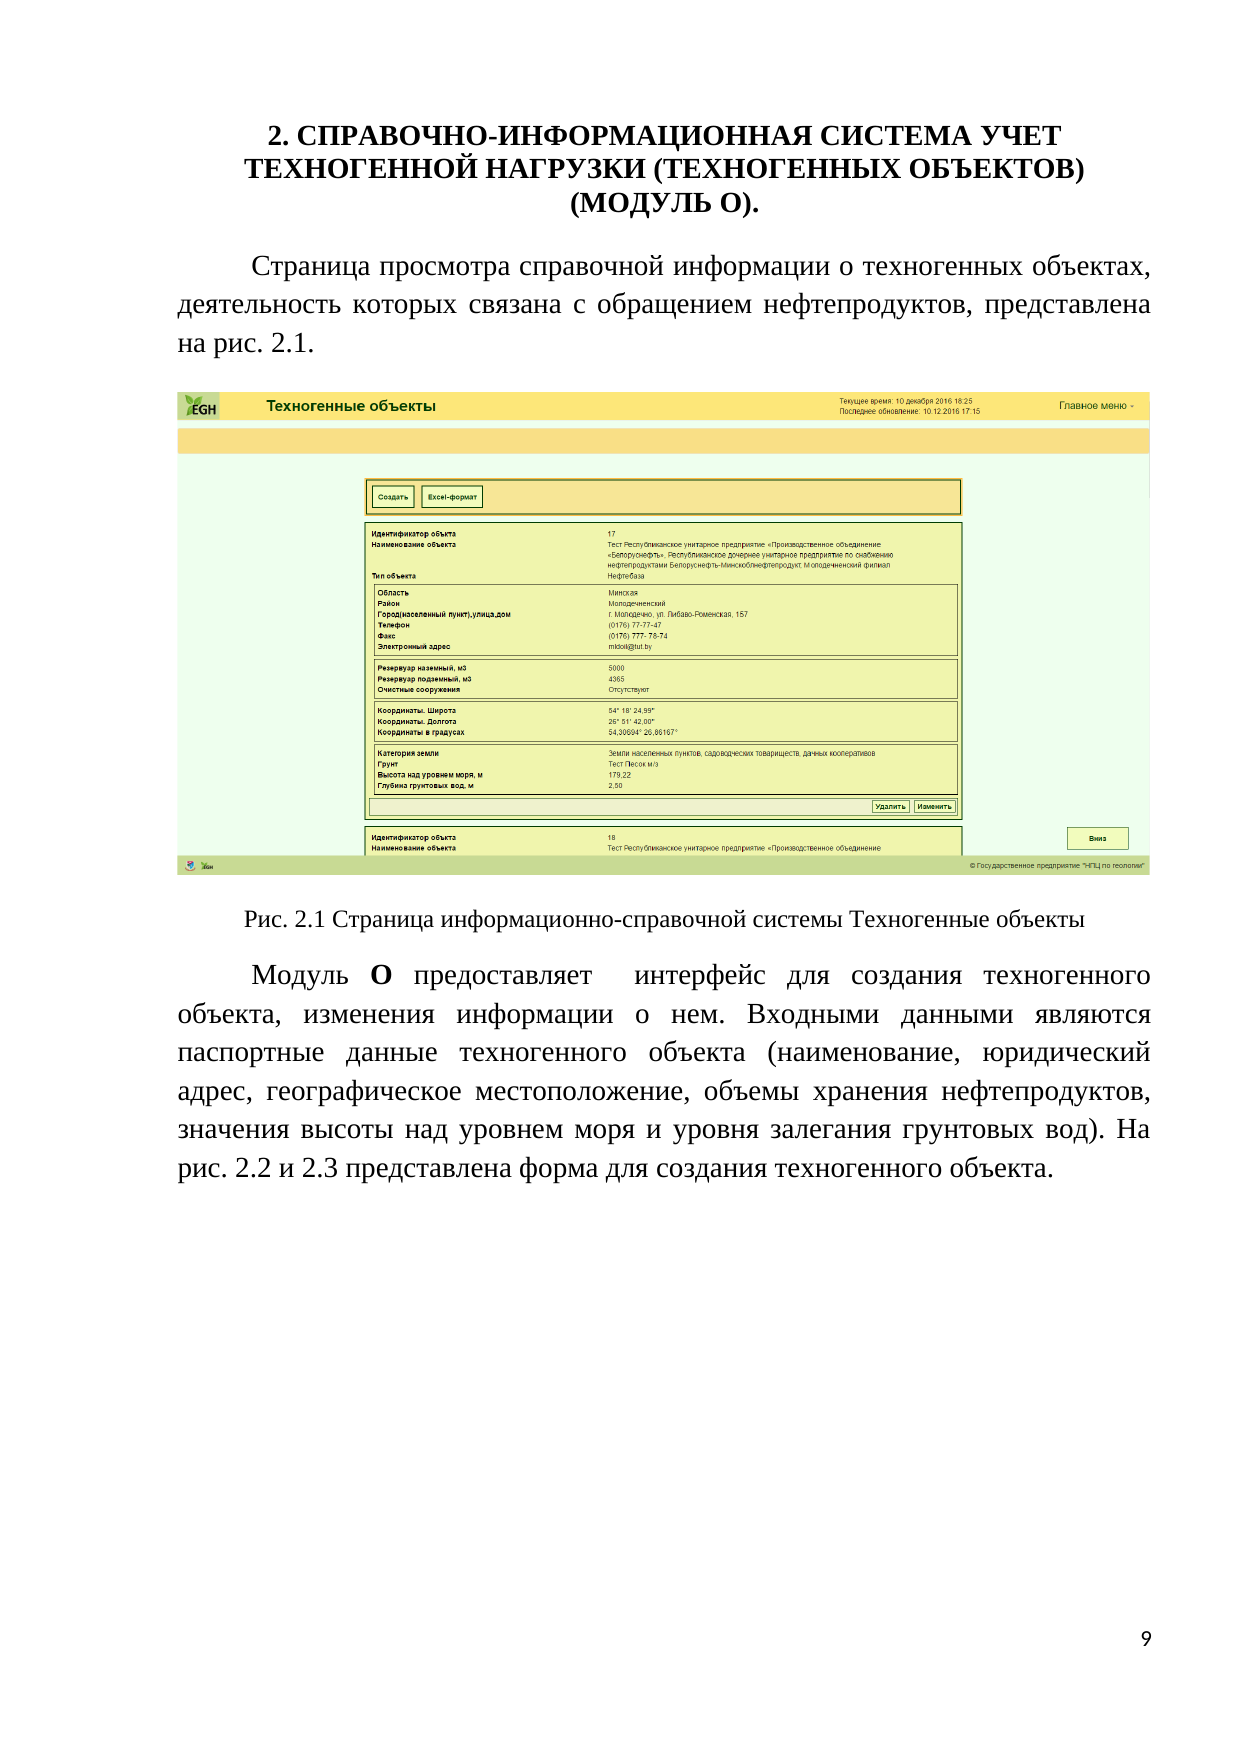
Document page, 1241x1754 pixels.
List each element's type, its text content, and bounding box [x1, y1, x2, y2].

text Рис. 2.1 Страница информационно-справочной системы Техногенные объекты [177, 904, 1152, 932]
text Модуль О предоставляет интерфейс для создания техногенного объекта, изменения информации о нем. Входными данными являются паспортные данные техногенного объекта (наименование, юридический адрес, географическое местоположение, объемы хранения нефтепродуктов, значения высоты над уровнем моря и уровня залегания грунтовых вод). На рис. 2.2 и 2.3 представлена форма для создания техногенного объекта. [177, 957, 1152, 1184]
subtitle 2. Справочно-информационная система Учет техногенной нагрузки (техногенных объектов) (МОДУЛЬ О). [177, 118, 1152, 219]
picture [177, 392, 1150, 875]
text Страница просмотра справочной информации о техногенных объектах, деятельность которых связана с обращением нефтепродуктов, представлена на рис. 2.1. [177, 248, 1152, 358]
